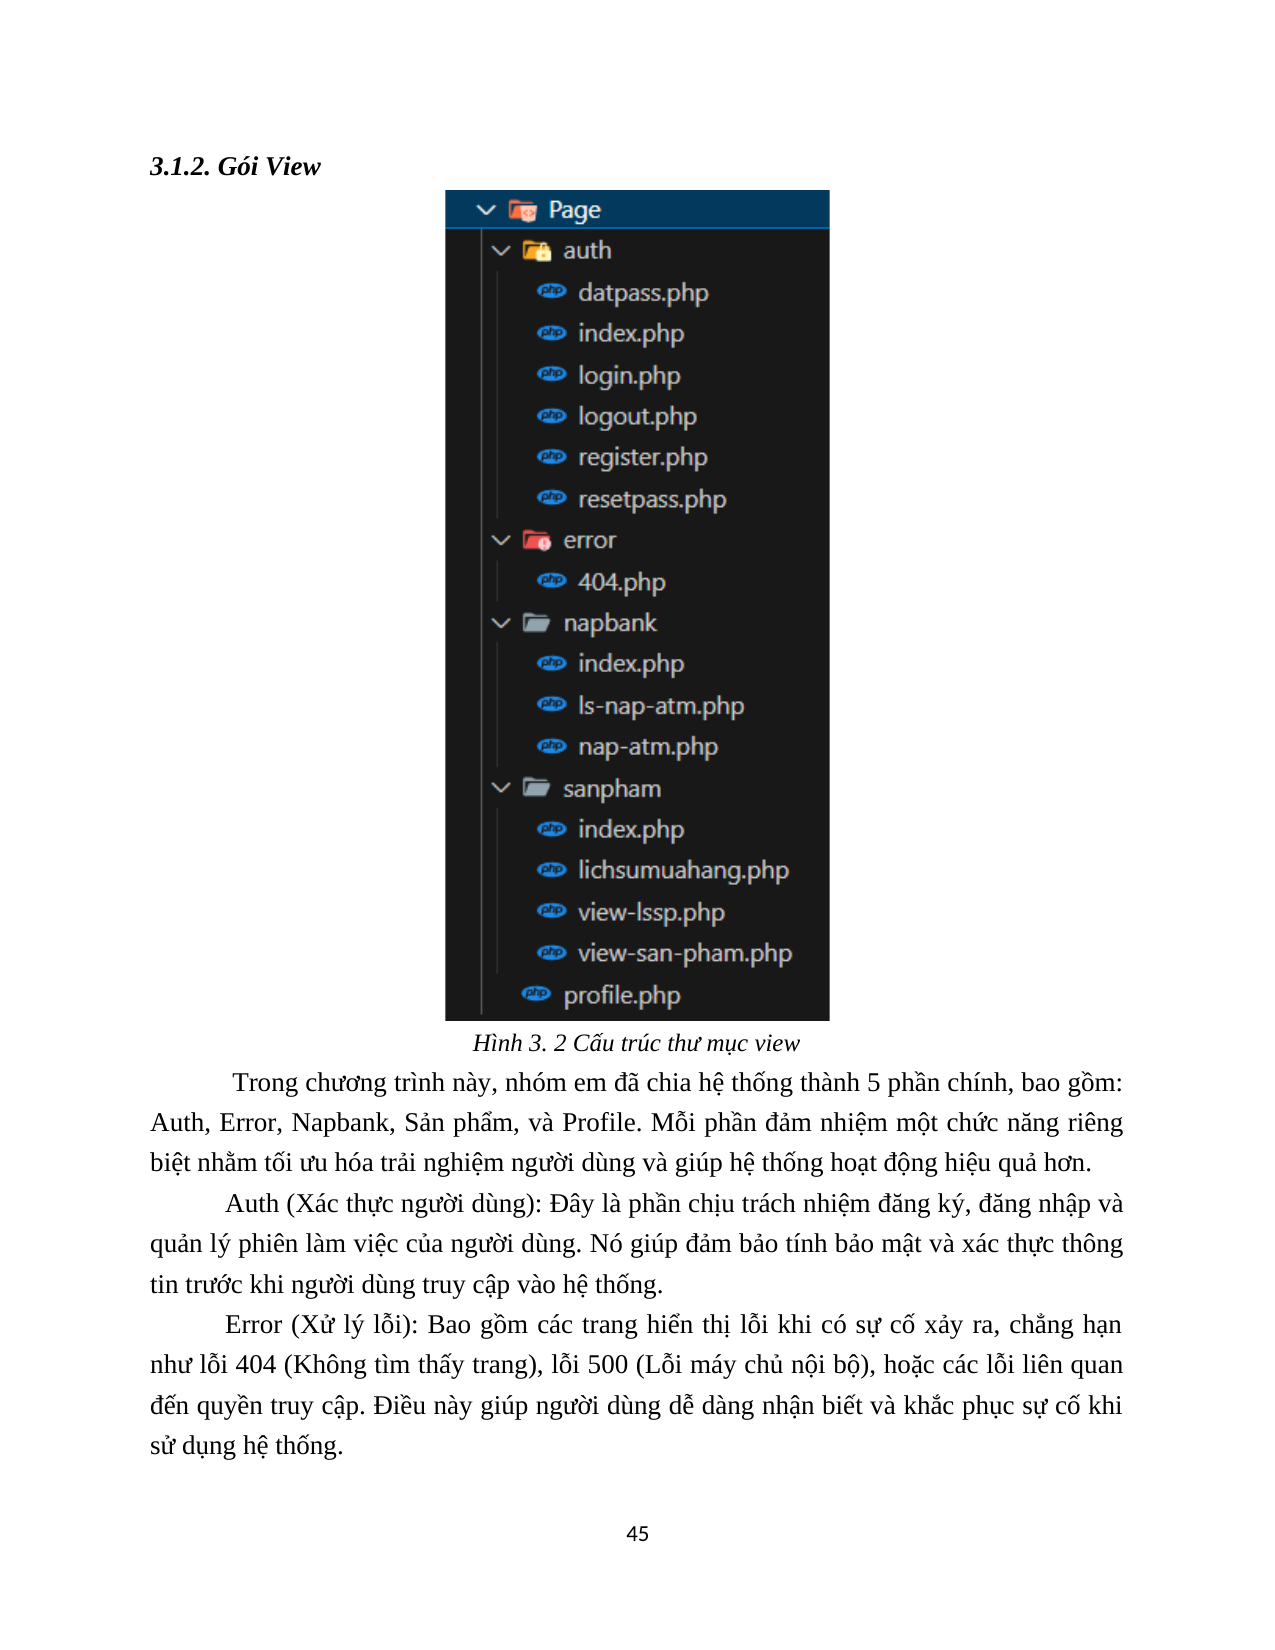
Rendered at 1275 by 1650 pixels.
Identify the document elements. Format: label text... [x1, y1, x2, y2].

text Error (Xử lý lỗi): Bao gồm các trang hiển thị lỗi khi có sự cố xảy ra, chẳng hạn như lỗi 404 (Không tìm thấy trang), lỗi 500 (Lỗi máy chủ nội bộ), hoặc các lỗi liên quan đến quyền truy cập. Điều này giúp người dùng dễ dàng nhận biết và khắc phục sự cố khi sử dụng hệ thống. [150, 1308, 1125, 1461]
picture [445, 190, 830, 1021]
text Auth (Xác thực người dùng): Đây là phần chịu trách nhiệm đăng ký, đăng nhập và quản lý phiên làm việc của người dùng. Nó giúp đảm bảo tính bảo mật và xác thực thông tin trước khi người dùng truy cập vào hệ thống. [150, 1187, 1125, 1299]
text Trong chương trình này, nhóm em đã chia hệ thống thành 5 phần chính, bao gồm: Auth, Error, Napbank, Sản phẩm, và Profile. Mỗi phần đảm nhiệm một chức năng riêng biệt nhằm tối ưu hóa trải nghiệm người dùng và giúp hệ thống hoạt động hiệu quả hơn. [150, 1066, 1125, 1178]
text Hình 3. 2 Cấu trúc thư mục view [150, 1028, 1125, 1057]
subtitle 3.1.2. Gói View [150, 150, 1125, 181]
